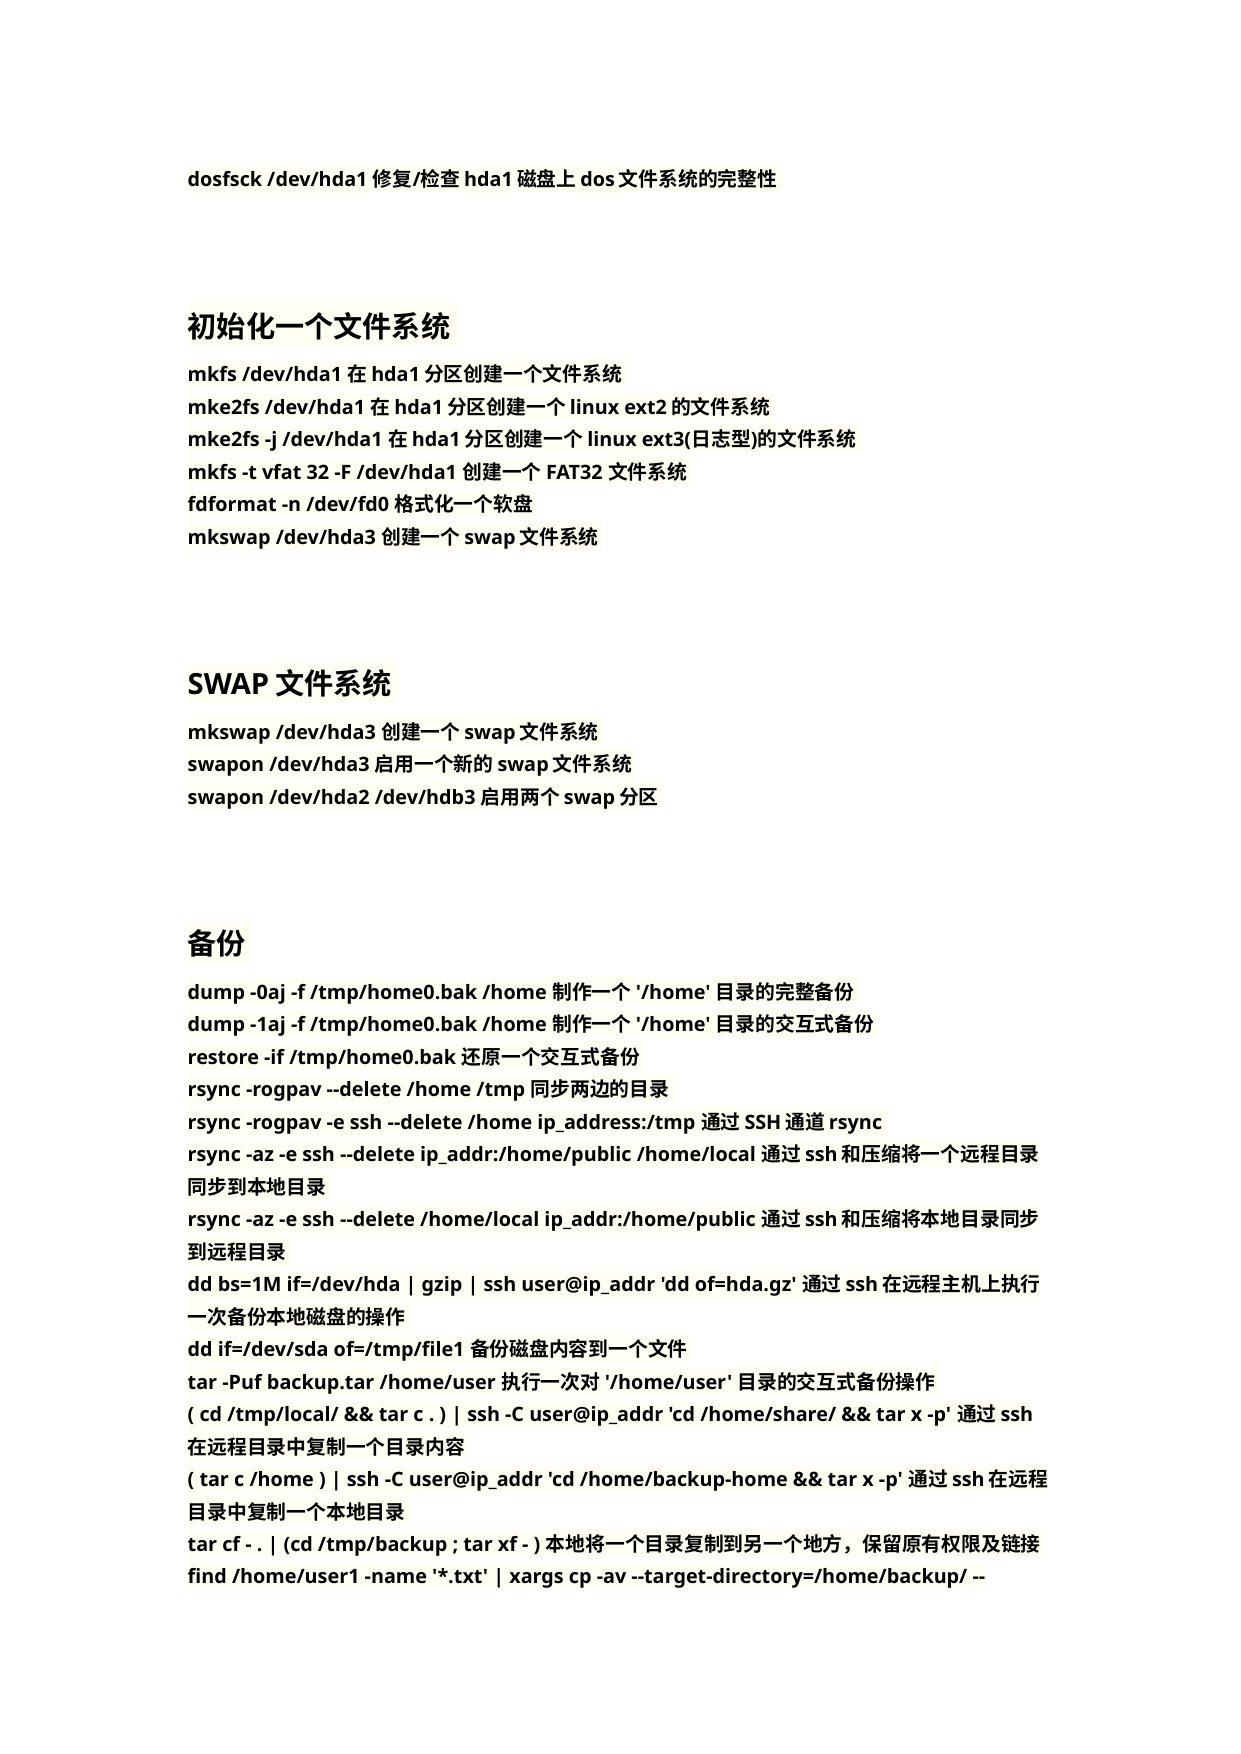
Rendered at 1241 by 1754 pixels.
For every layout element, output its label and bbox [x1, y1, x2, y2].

subtitle [187, 162, 1053, 1592]
